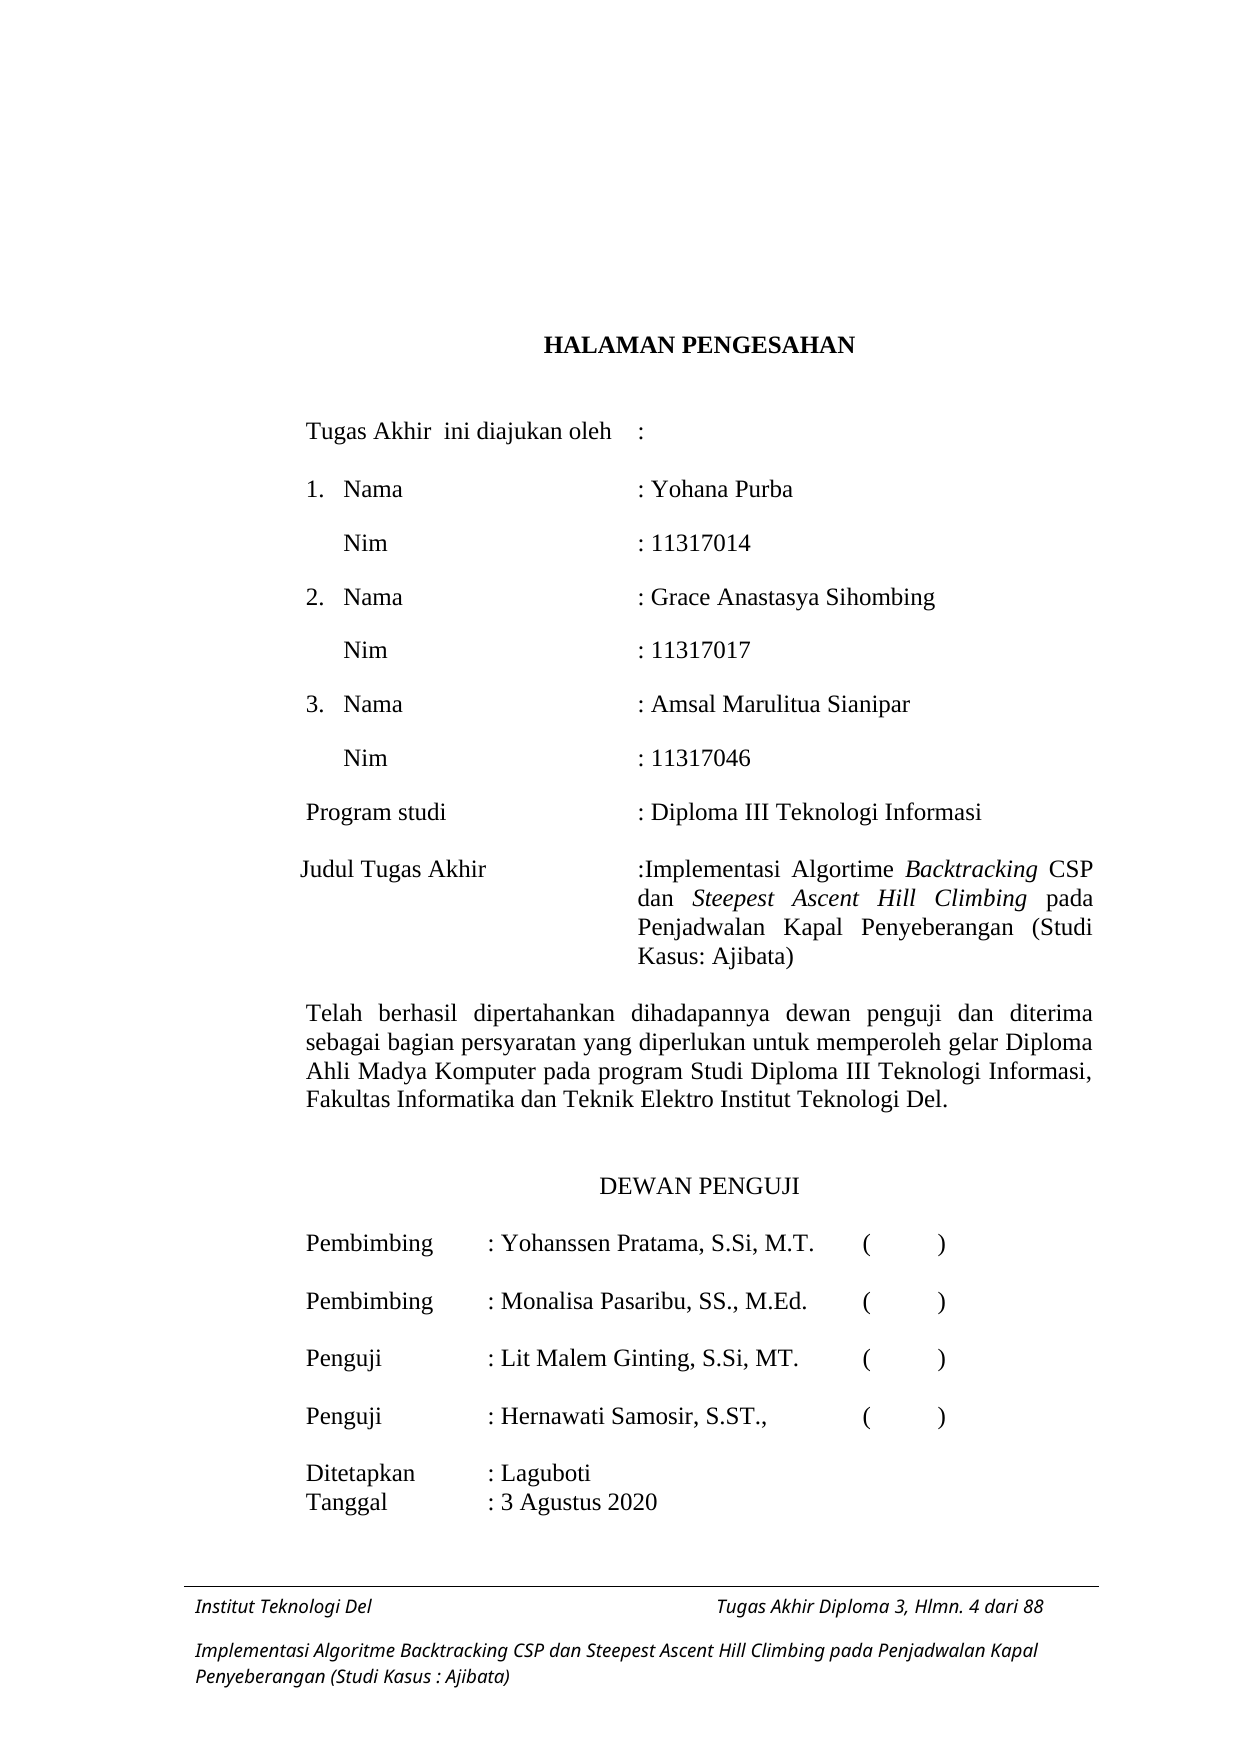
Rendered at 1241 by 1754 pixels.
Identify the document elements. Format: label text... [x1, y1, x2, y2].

text Penguji : Hernawati Samosir, S.ST., ( ) [306, 1401, 1093, 1429]
list Nim : 11317017 [343, 635, 1093, 664]
text Program studi : Diploma III Teknologi Informasi [306, 797, 1093, 826]
text Telah berhasil dipertahankan dihadapannya dewan penguji dan diterima sebagai bagian persyaratan yang diperlukan untuk memperoleh gelar Diploma Ahli Madya Komputer pada program Studi Diploma III Teknologi Informasi, Fakultas Informatika dan Teknik Elektro Institut Teknologi Del. [306, 969, 1093, 1113]
text Ditetapkan : Laguboti [306, 1458, 1093, 1487]
text Judul Tugas Akhir :Implementasi Algortime Backtracking CSP dan Steepest Ascent Hill Climbing pada Penjadwalan Kapal Penyeberangan (Studi Kasus: Ajibata) [300, 854, 1093, 969]
text HALAMAN PENGESAHAN [306, 330, 1093, 359]
list Nama : Amsal Marulitua Sianipar [306, 689, 1093, 718]
text Tugas Akhir ini diajukan oleh : [306, 416, 1093, 445]
text DEWAN PENGUJI [306, 1113, 1093, 1199]
list Nama : Yohana Purba [306, 474, 1093, 503]
text Tanggal : 3 Agustus 2020 [306, 1487, 1093, 1516]
text Penguji : Lit Malem Ginting, S.Si, MT. ( ) [306, 1343, 1093, 1372]
list Nim : 11317046 [343, 743, 1093, 772]
text Pembimbing : Monalisa Pasaribu, SS., M.Ed. ( ) [306, 1286, 1093, 1314]
text Pembimbing : Yohanssen Pratama, S.Si, M.T. ( ) [306, 1199, 1093, 1257]
list Nama : Grace Anastasya Sihombing [306, 582, 1093, 610]
list Nim : 11317014 [343, 528, 1093, 556]
